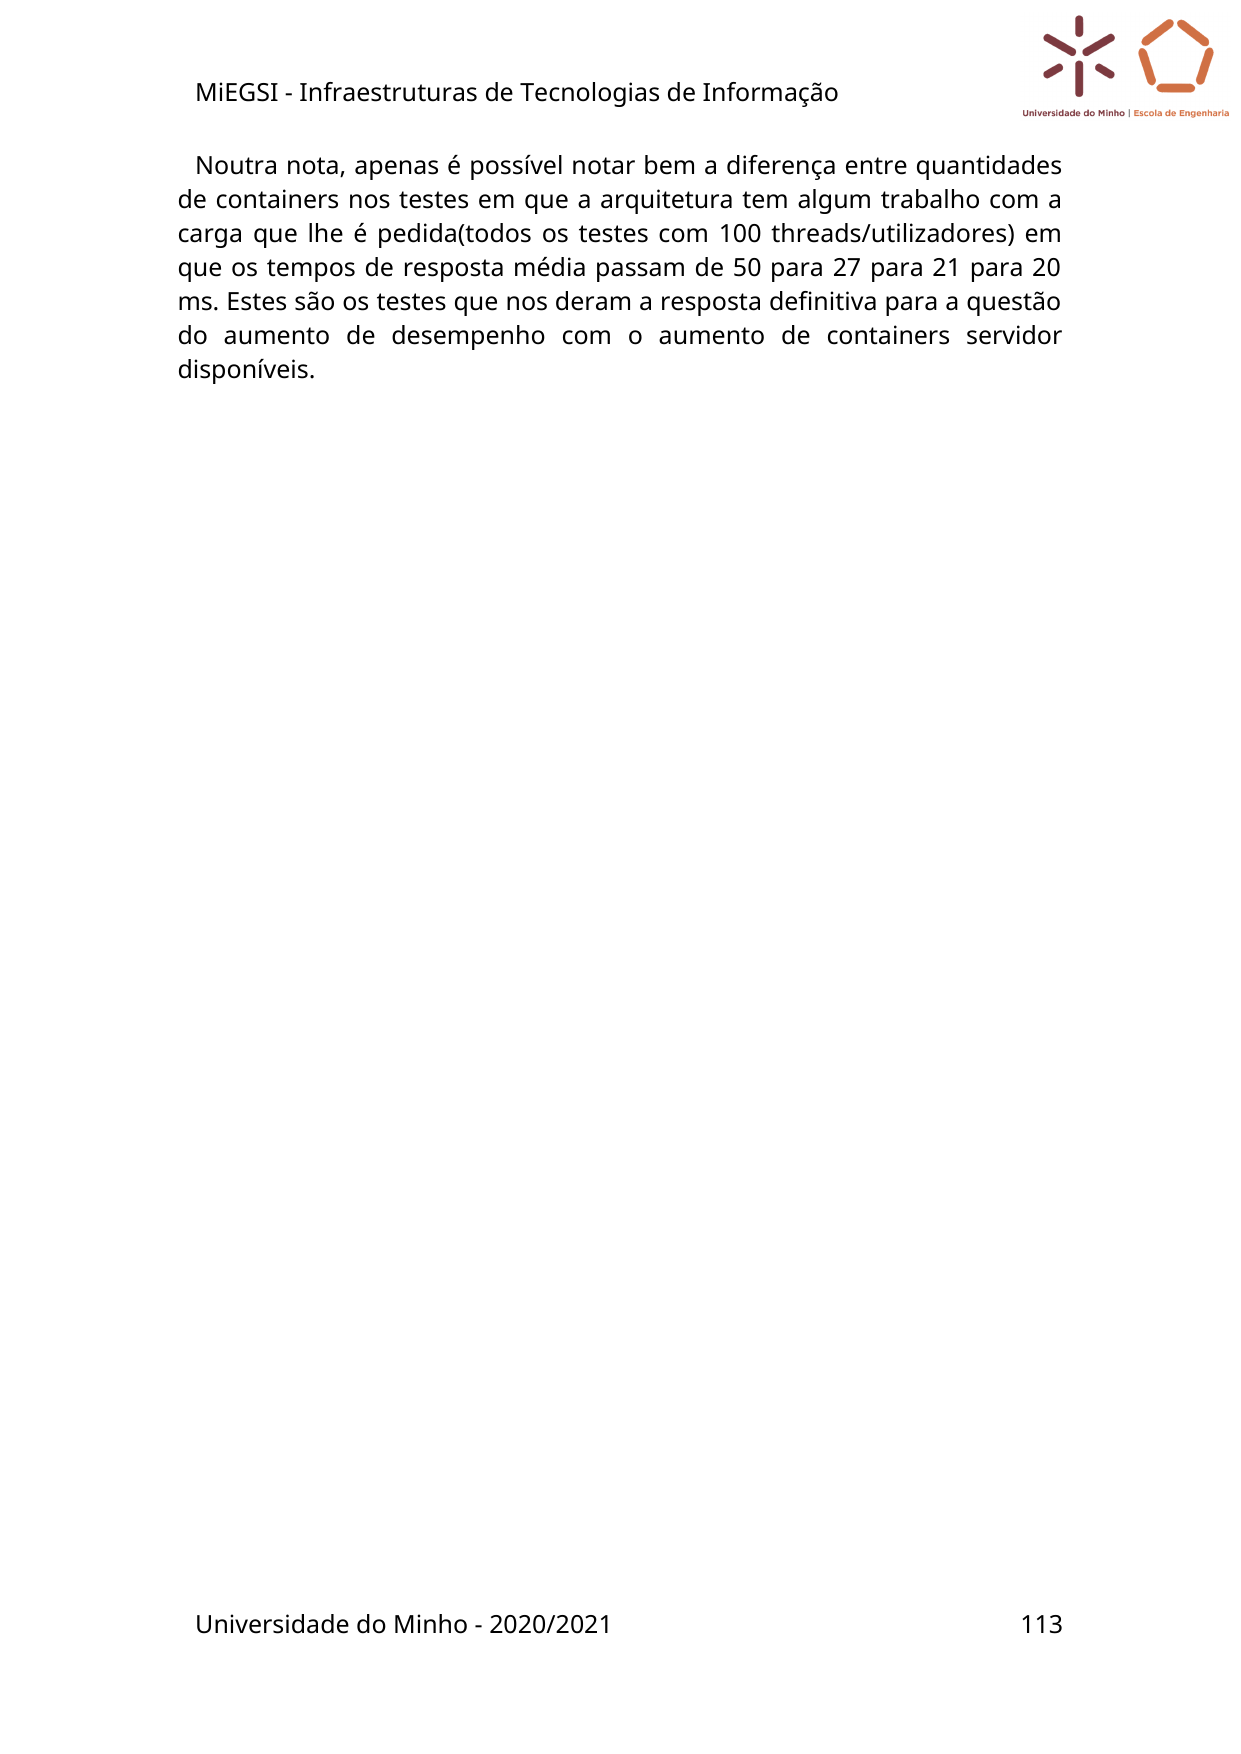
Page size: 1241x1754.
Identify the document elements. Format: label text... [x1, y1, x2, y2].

text Noutra nota, apenas é possível notar bem a diferença entre quantidades de containers nos testes em que a arquitetura tem algum trabalho com a carga que lhe é pedida(todos os testes com 100 threads/utilizadores) em que os tempos de resposta média passam de 50 para 27 para 21 para 20 ms. Estes são os testes que nos deram a resposta definitiva para a questão do aumento de desempenho com o aumento de containers servidor disponíveis. [177, 148, 1063, 386]
picture [1020, 12, 1232, 121]
